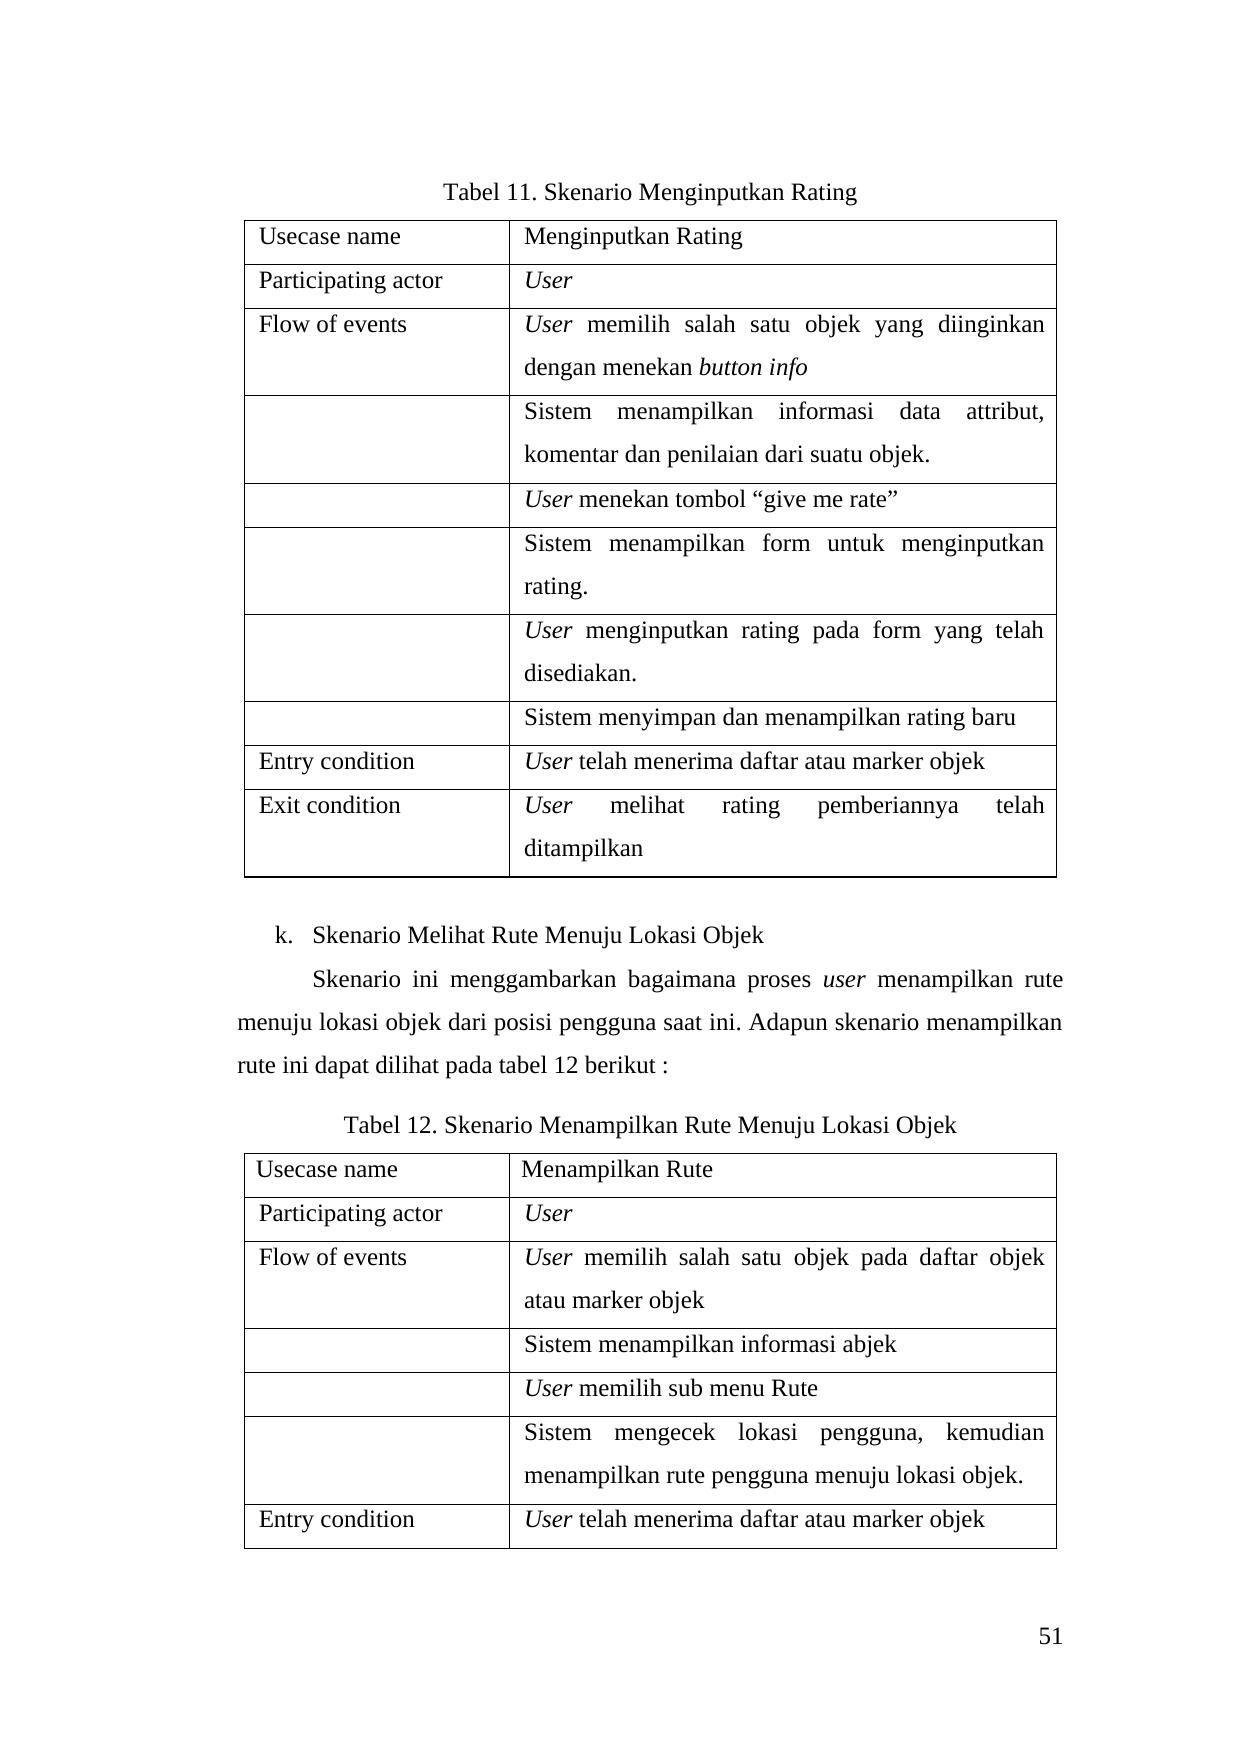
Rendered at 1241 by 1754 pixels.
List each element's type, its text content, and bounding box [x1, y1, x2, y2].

table_cell [245, 615, 509, 701]
table_cell Entry condition [245, 746, 509, 789]
table_header Usecase name [245, 221, 509, 264]
table_header Menampilkan Rute [510, 1154, 1056, 1197]
table_cell User memilih salah satu objek pada daftar objek atau marker objek [510, 1242, 1056, 1328]
table_cell Sistem menampilkan informasi data attribut, komentar dan penilaian dari suatu objek. [510, 396, 1056, 483]
table_cell User telah menerima daftar atau marker objek [510, 746, 1056, 789]
list Skenario Melihat Rute Menuju Lokasi Objek [274, 921, 1063, 949]
table_cell User menekan tombol “give me rate” [510, 484, 1056, 527]
table_cell User memilih sub menu Rute [510, 1373, 1056, 1416]
table_cell User memilih salah satu objek yang diinginkan dengan menekan button info [510, 309, 1056, 395]
table_cell Flow of events [245, 1242, 509, 1328]
table_cell [245, 702, 509, 745]
table_cell User telah menerima daftar atau marker objek [510, 1505, 1056, 1547]
table_cell Exit condition [245, 790, 509, 876]
table_cell Entry condition [245, 1505, 509, 1547]
list Skenario ini menggambarkan bagaimana proses user menampilkan rute menuju lokasi objek dari posisi pengguna saat ini. Adapun skenario menampilkan rute ini dapat dilihat pada tabel 12 berikut : [237, 964, 1063, 1079]
table_cell Flow of events [245, 309, 509, 395]
table_header Menginputkan Rating [510, 221, 1056, 264]
table_cell [245, 1329, 509, 1372]
table_cell [245, 1373, 509, 1416]
table_cell Sistem mengecek lokasi pengguna, kemudian menampilkan rute pengguna menuju lokasi objek. [510, 1417, 1056, 1503]
table_cell Sistem menampilkan form untuk menginputkan rating. [510, 528, 1056, 614]
table_cell User menginputkan rating pada form yang telah disediakan. [510, 615, 1056, 701]
table_cell [245, 1417, 509, 1503]
table_cell [245, 484, 509, 527]
table_cell User [510, 265, 1056, 308]
table_cell [245, 528, 509, 614]
table_cell User melihat rating pemberiannya telah ditampilkan [510, 790, 1056, 876]
table_header Usecase name [245, 1154, 509, 1197]
table_cell User [510, 1198, 1056, 1241]
table_cell Participating actor [245, 265, 509, 308]
table_cell Sistem menampilkan informasi abjek [510, 1329, 1056, 1372]
table_cell [245, 396, 509, 483]
table_cell Sistem menyimpan dan menampilkan rating baru [510, 702, 1056, 745]
table_cell Participating actor [245, 1198, 509, 1241]
